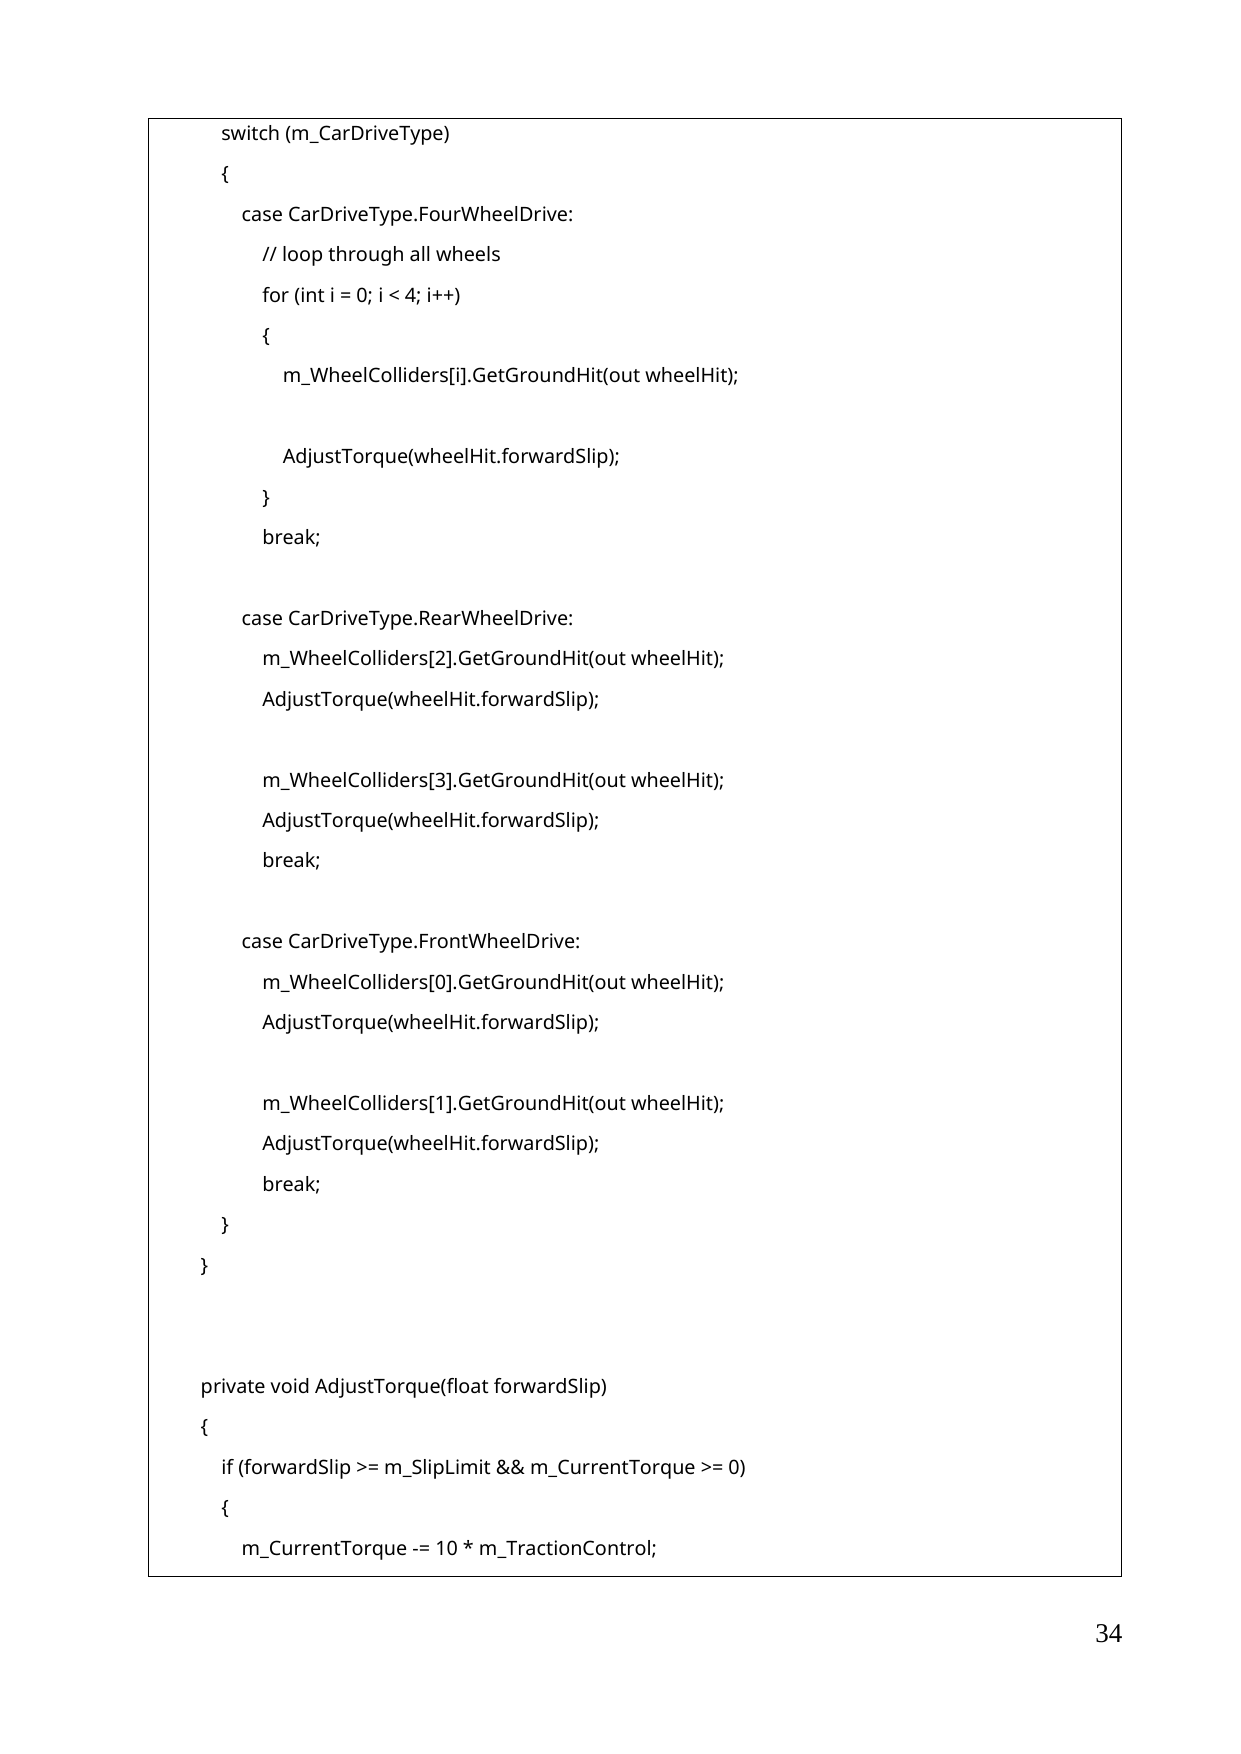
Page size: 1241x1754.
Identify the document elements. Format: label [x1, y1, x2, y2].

table_header [149, 119, 1121, 1576]
